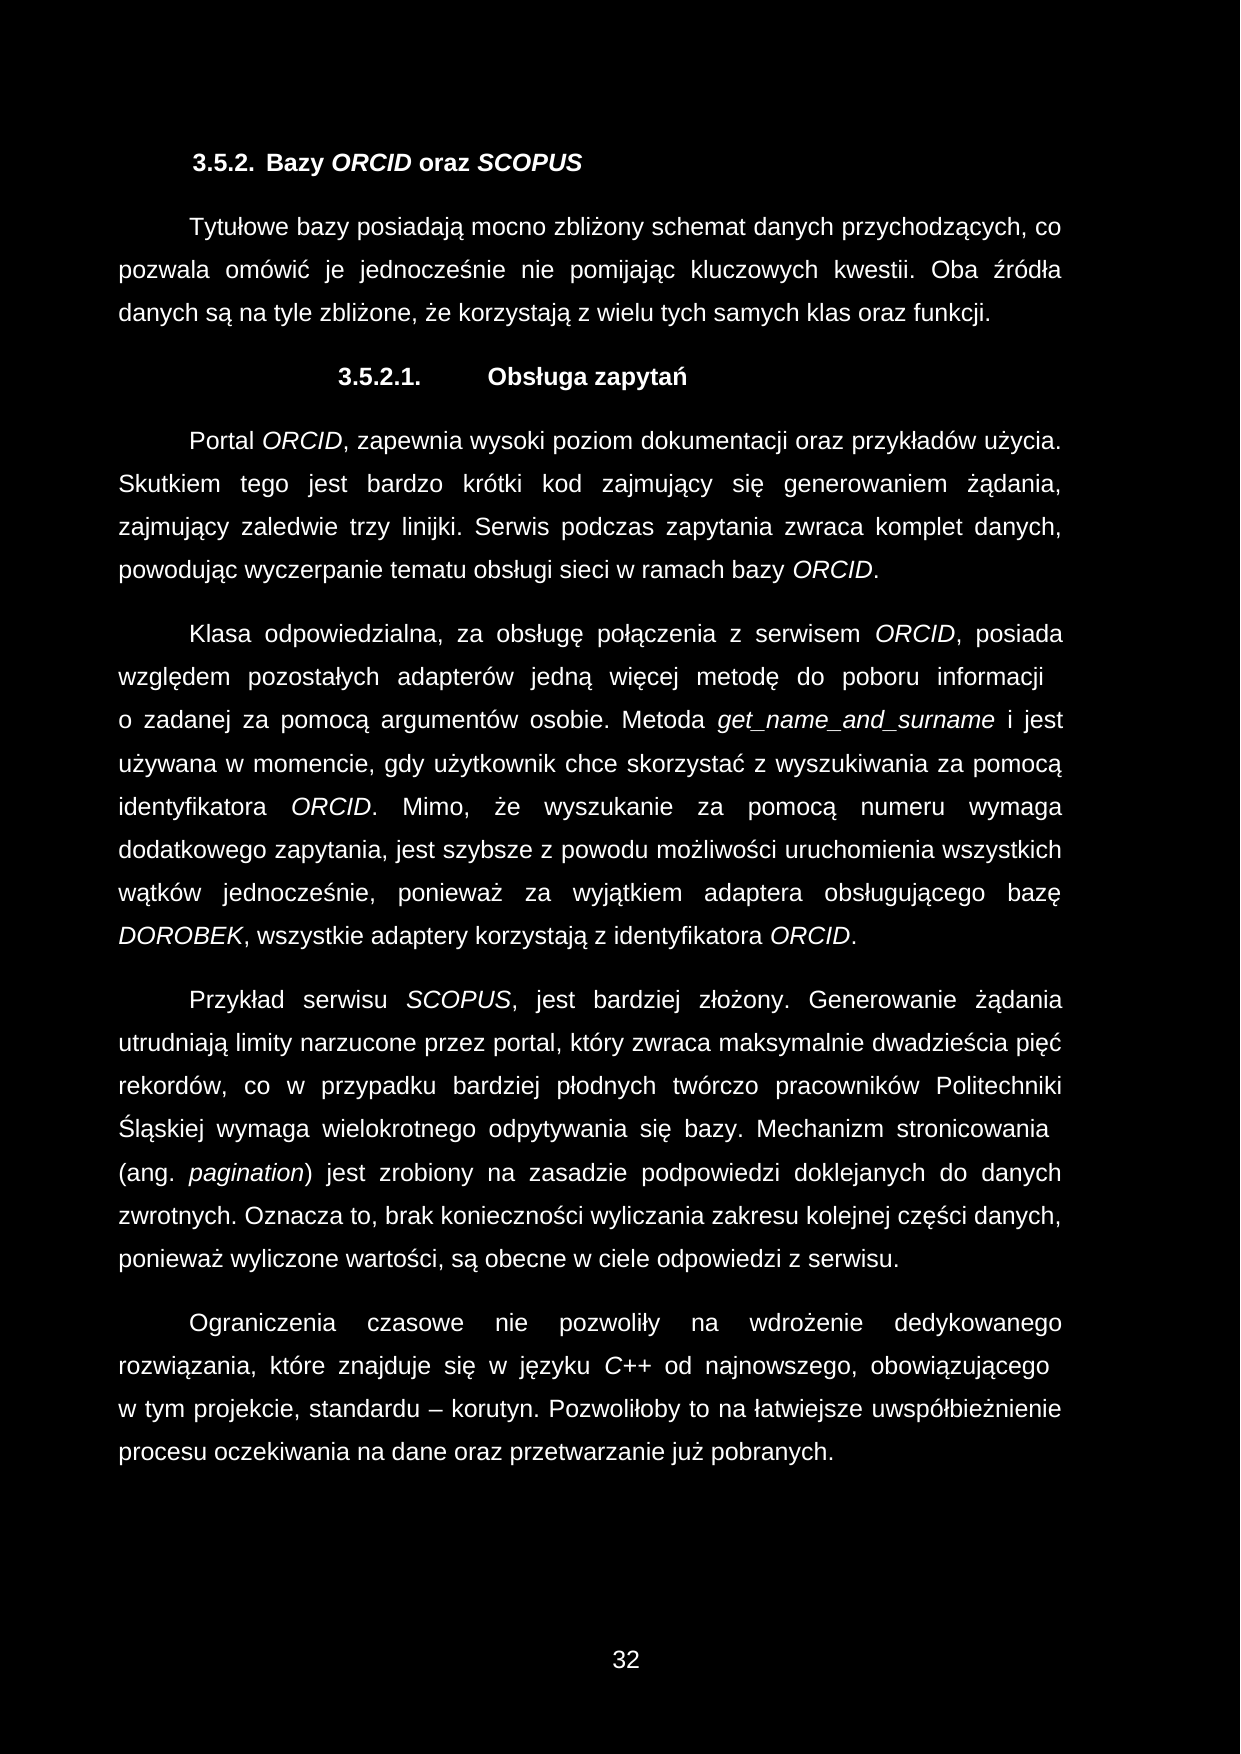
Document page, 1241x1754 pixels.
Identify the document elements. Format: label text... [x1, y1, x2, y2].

text Ograniczenia czasowe nie pozwoliły na wdrożenie dedykowanego rozwiązania, które znajduje się w języku C++ od najnowszego, obowiązującego w tym projekcie, standardu – korutyn. Pozwoliłoby to na łatwiejsze uwspółbieżnienie procesu oczekiwania na dane oraz przetwarzanie już pobranych. [118, 1308, 1063, 1466]
subtitle Obsługa zapytań [267, 362, 1063, 391]
text Portal ORCID, zapewnia wysoki poziom dokumentacji oraz przykładów użycia. Skutkiem tego jest bardzo krótki kod zajmujący się generowaniem żądania, zajmujący zaledwie trzy linijki. Serwis podczas zapytania zwraca komplet danych, powodując wyczerpanie tematu obsługi sieci w ramach bazy ORCID. [118, 426, 1063, 584]
text Przykład serwisu SCOPUS, jest bardziej złożony. Generowanie żądania utrudniają limity narzucone przez portal, który zwraca maksymalnie dwadzieścia pięć rekordów, co w przypadku bardziej płodnych twórczo pracowników Politechniki Śląskiej wymaga wielokrotnego odpytywania się bazy. Mechanizm stronicowania (ang. pagination) jest zrobiony na zasadzie podpowiedzi doklejanych do danych zwrotnych. Oznacza to, brak konieczności wyliczania zakresu kolejnej części danych, ponieważ wyliczone wartości, są obecne w ciele odpowiedzi z serwisu. [118, 985, 1063, 1272]
text Klasa odpowiedzialna, za obsługę połączenia z serwisem ORCID, posiada względem pozostałych adapterów jedną więcej metodę do poboru informacji o zadanej za pomocą argumentów osobie. Metoda get_name_and_surname i jest używana w momencie, gdy użytkownik chce skorzystać z wyszukiwania za pomocą identyfikatora ORCID. Mimo, że wyszukanie za pomocą numeru wymaga dodatkowego zapytania, jest szybsze z powodu możliwości uruchomienia wszystkich wątków jednocześnie, ponieważ za wyjątkiem adaptera obsługującego bazę DOROBEK, wszystkie adaptery korzystają z identyfikatora ORCID. [118, 619, 1063, 950]
subtitle Bazy ORCID oraz SCOPUS [192, 148, 1063, 176]
text Tytułowe bazy posiadają mocno zbliżony schemat danych przychodzących, co pozwala omówić je jednocześnie nie pomijając kluczowych kwestii. Oba źródła danych są na tyle zbliżone, że korzystają z wielu tych samych klas oraz funkcji. [118, 212, 1063, 327]
